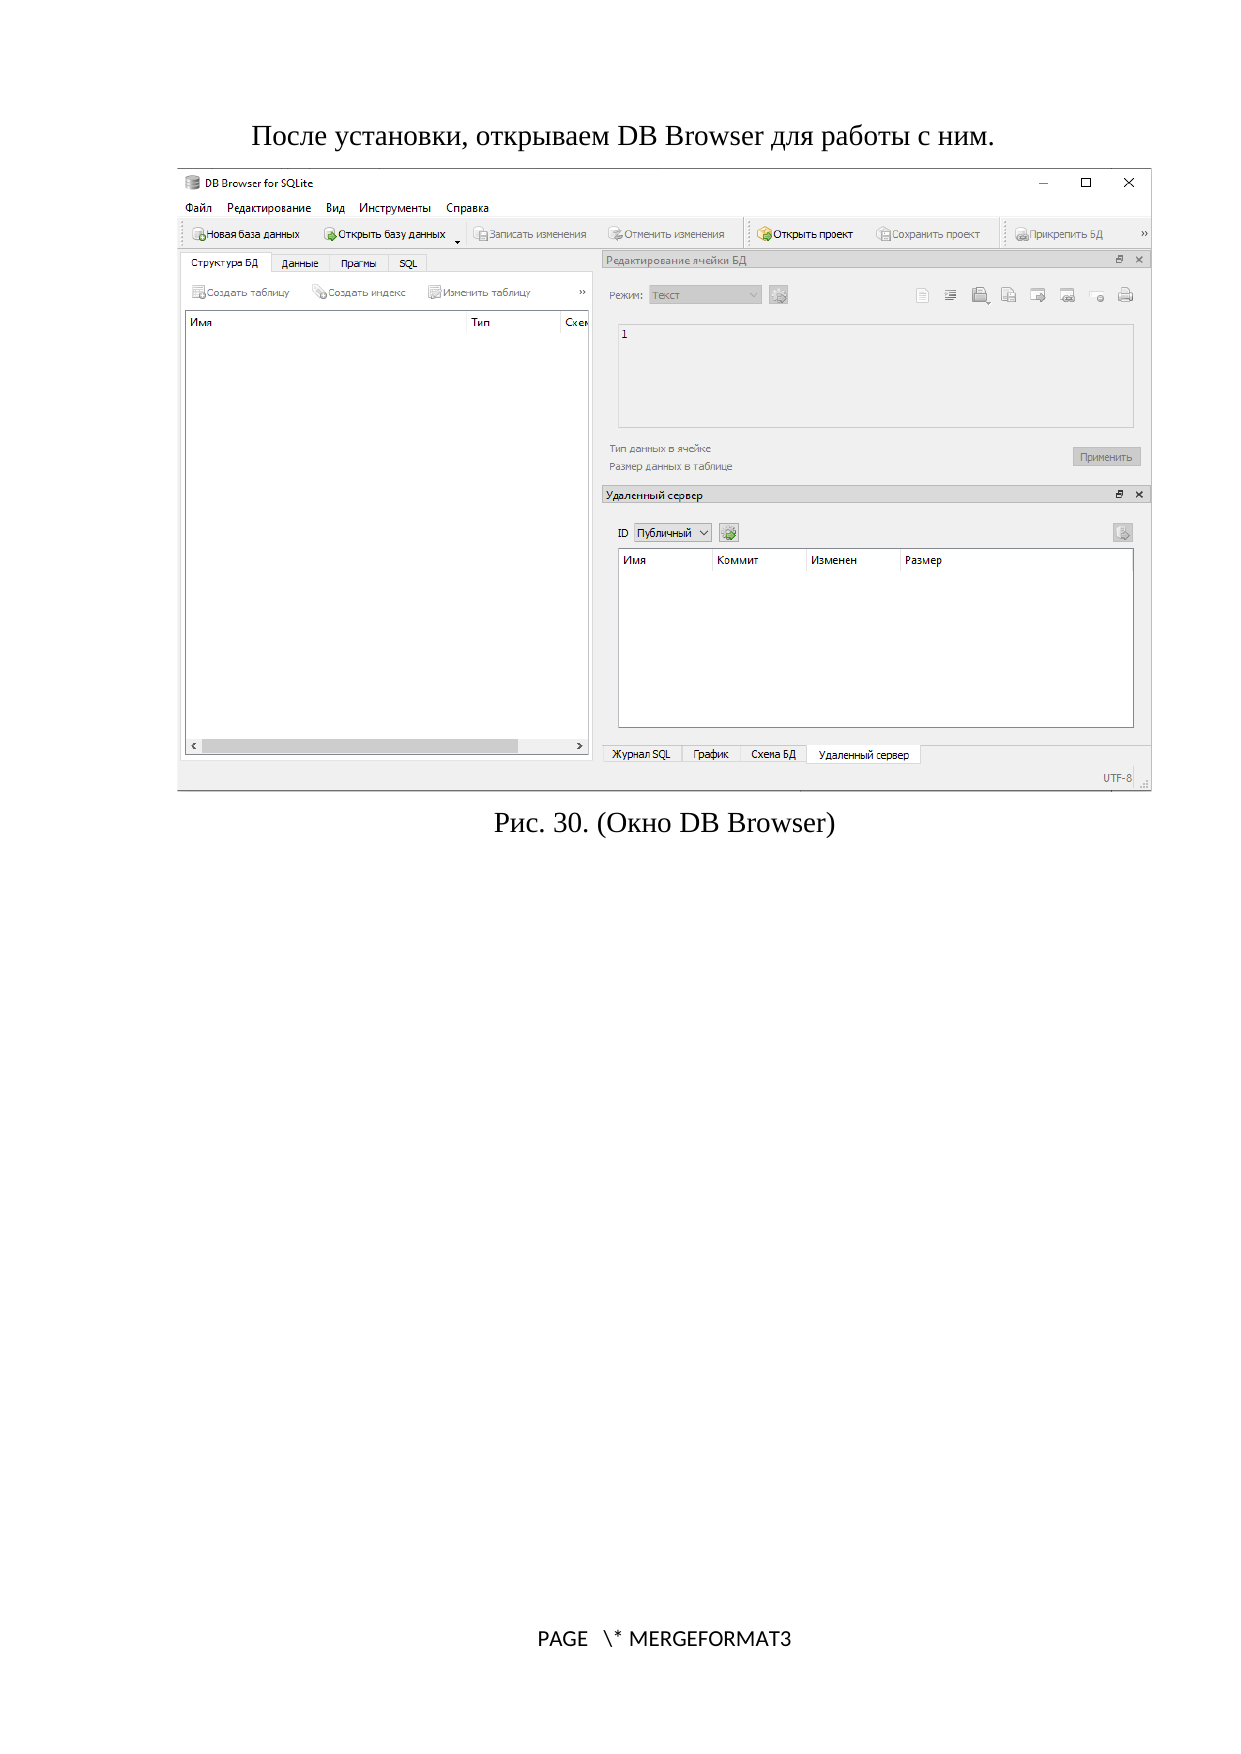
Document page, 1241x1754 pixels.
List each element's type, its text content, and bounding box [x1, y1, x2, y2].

text Рис. 30. (Окно DB Browser) [177, 806, 1152, 839]
picture [177, 168, 1152, 792]
text После установки, открываем DB Browser для работы с ним. [177, 118, 1152, 152]
